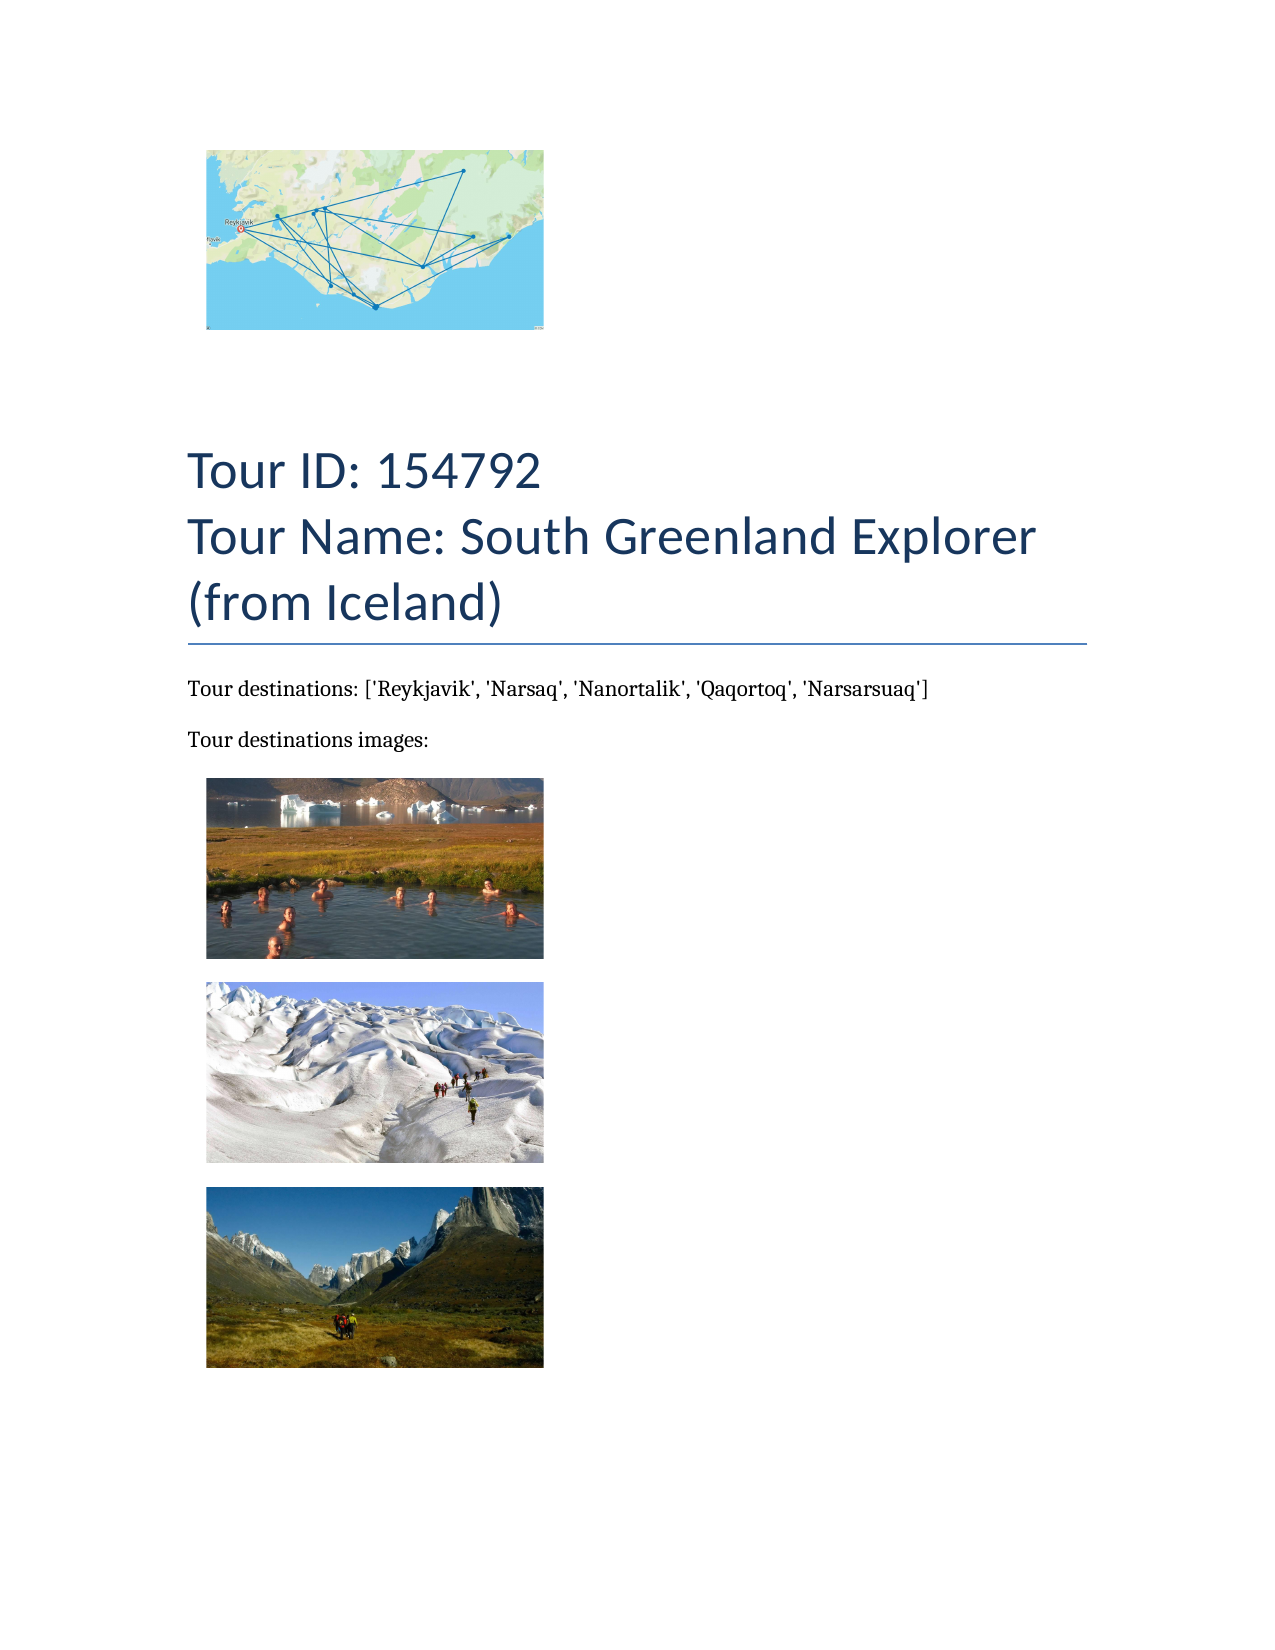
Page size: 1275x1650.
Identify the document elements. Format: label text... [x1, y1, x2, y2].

picture [206, 1187, 544, 1368]
picture [206, 982, 544, 1163]
picture [206, 778, 544, 959]
picture [206, 150, 544, 330]
text Tour destinations images: [187, 727, 1087, 753]
title Tour ID: 154792 Tour Name: South Greenland Explorer (from Iceland) [187, 436, 1087, 645]
text Tour destinations: ['Reykjavik', 'Narsaq', 'Nanortalik', 'Qaqortoq', 'Narsarsuaq'] [187, 676, 1087, 702]
